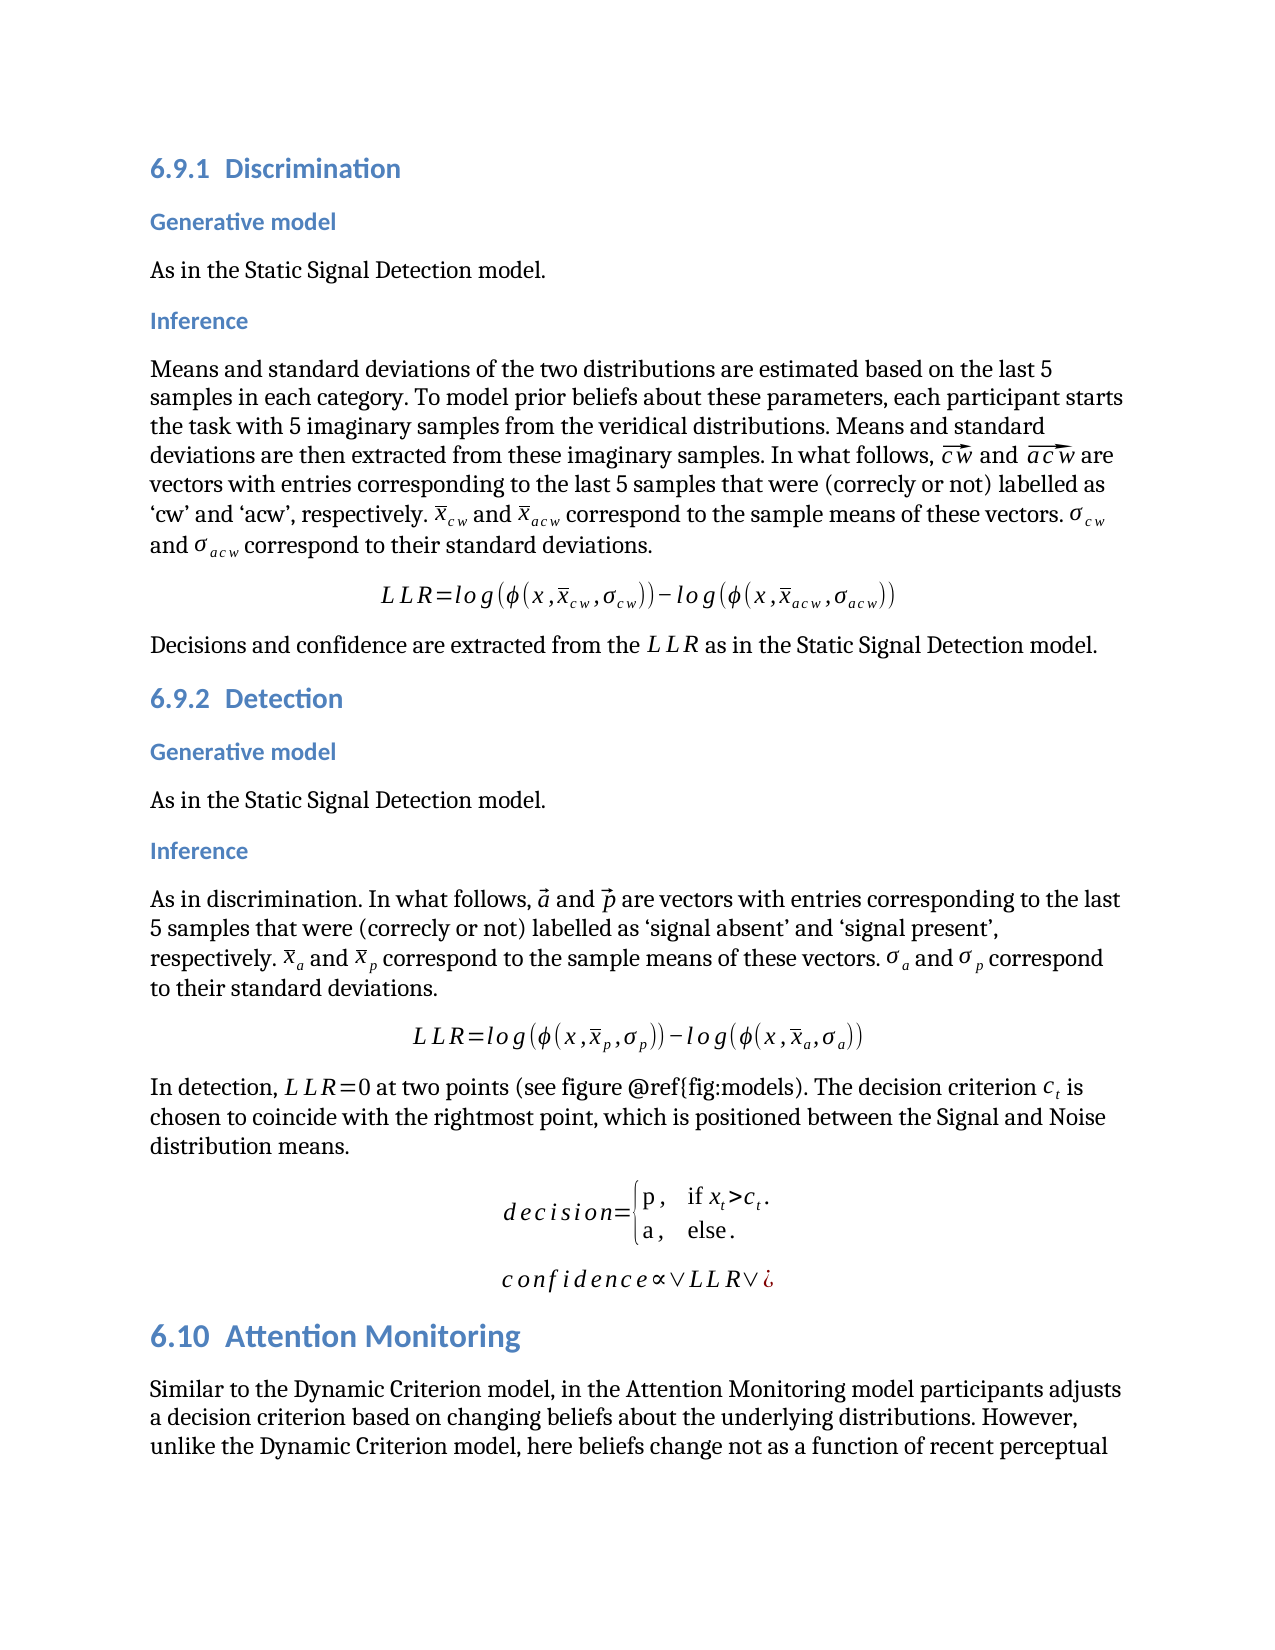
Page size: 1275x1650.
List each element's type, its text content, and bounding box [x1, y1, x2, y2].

text Decisions and confidence are extracted from the as in the Static Signal Detection model. [150, 631, 1125, 659]
subtitle 6.9.2 Detection [150, 680, 1125, 716]
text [150, 1374, 1125, 1461]
subtitle 6.10 Attention Monitoring [150, 1315, 1125, 1356]
subtitle Generative model [150, 737, 1125, 767]
text As in discrimination. In what follows, and are vectors with entries corresponding to the last 5 samples that were (correcly or not) labelled as ‘signal absent’ and ‘signal present’, respectively. and correspond to the sample means of these vectors. and correspond to their standard deviations. [150, 885, 1125, 1002]
subtitle 6.9.1 Discrimination [150, 150, 1125, 186]
text As in the Static Signal Detection model. [150, 256, 1125, 284]
text Means and standard deviations of the two distributions are estimated based on the last 5 samples in each category. To model prior beliefs about these parameters, each participant starts the task with 5 imaginary samples from the veridical distributions. Means and standard deviations are then extracted from these imaginary samples. In what follows, and are vectors with entries corresponding to the last 5 samples that were (correcly or not) labelled as ‘cw’ and ‘acw’, respectively. and correspond to the sample means of these vectors. and correspond to their standard deviations. [150, 354, 1125, 561]
text As in the Static Signal Detection model. [150, 786, 1125, 814]
text In detection, at two points (see figure @ref{fig:models). The decision criterion is chosen to coincide with the rightmost point, which is positioned between the Signal and Noise distribution means. [150, 1072, 1125, 1161]
subtitle Generative model [150, 206, 1125, 237]
subtitle Inference [150, 305, 1125, 336]
subtitle Inference [150, 835, 1125, 866]
